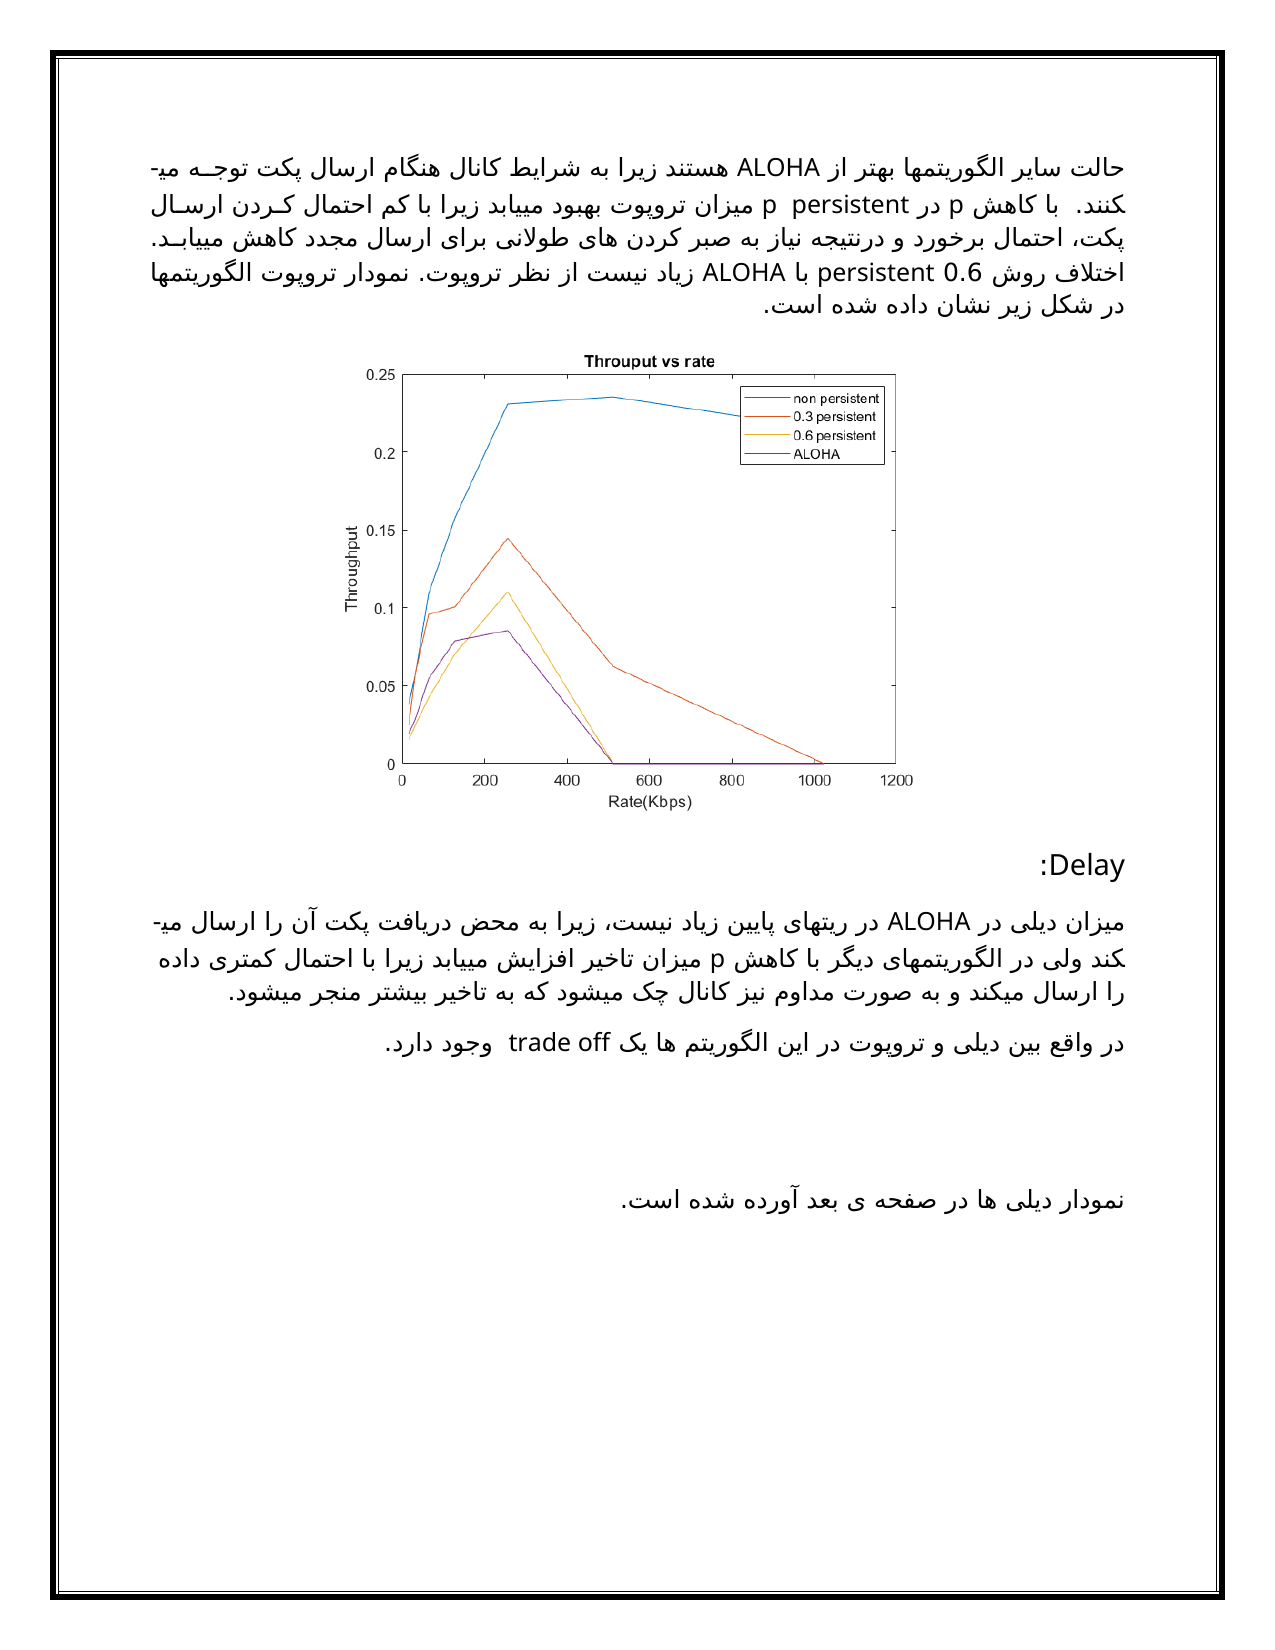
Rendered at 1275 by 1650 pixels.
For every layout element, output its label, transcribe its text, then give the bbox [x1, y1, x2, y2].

picture [319, 338, 956, 816]
text نمودار دیلی ها در صفحه ی بعد آورده شده است. [150, 1185, 1125, 1214]
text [150, 150, 1125, 320]
text میزان دیلی در ALOHA در ریتهای پایین زیاد نیست، زیرا به محض دریافت پکت آن را ارسال میکند ولی در الگوریتمهای دیگر با کاهش p میزان تاخیر افزایش مییابد زیرا با احتمال کمتری داده را ارسال میکند و به صورت مداوم نیز کانال چک میشود که به تاخیر بیشتر منجر میشود. [150, 904, 1125, 1006]
text در واقع بین دیلی و تروپوت در این الگوریتم ها یک trade off وجود دارد. [150, 1025, 1125, 1059]
text Delay: [150, 844, 1125, 884]
